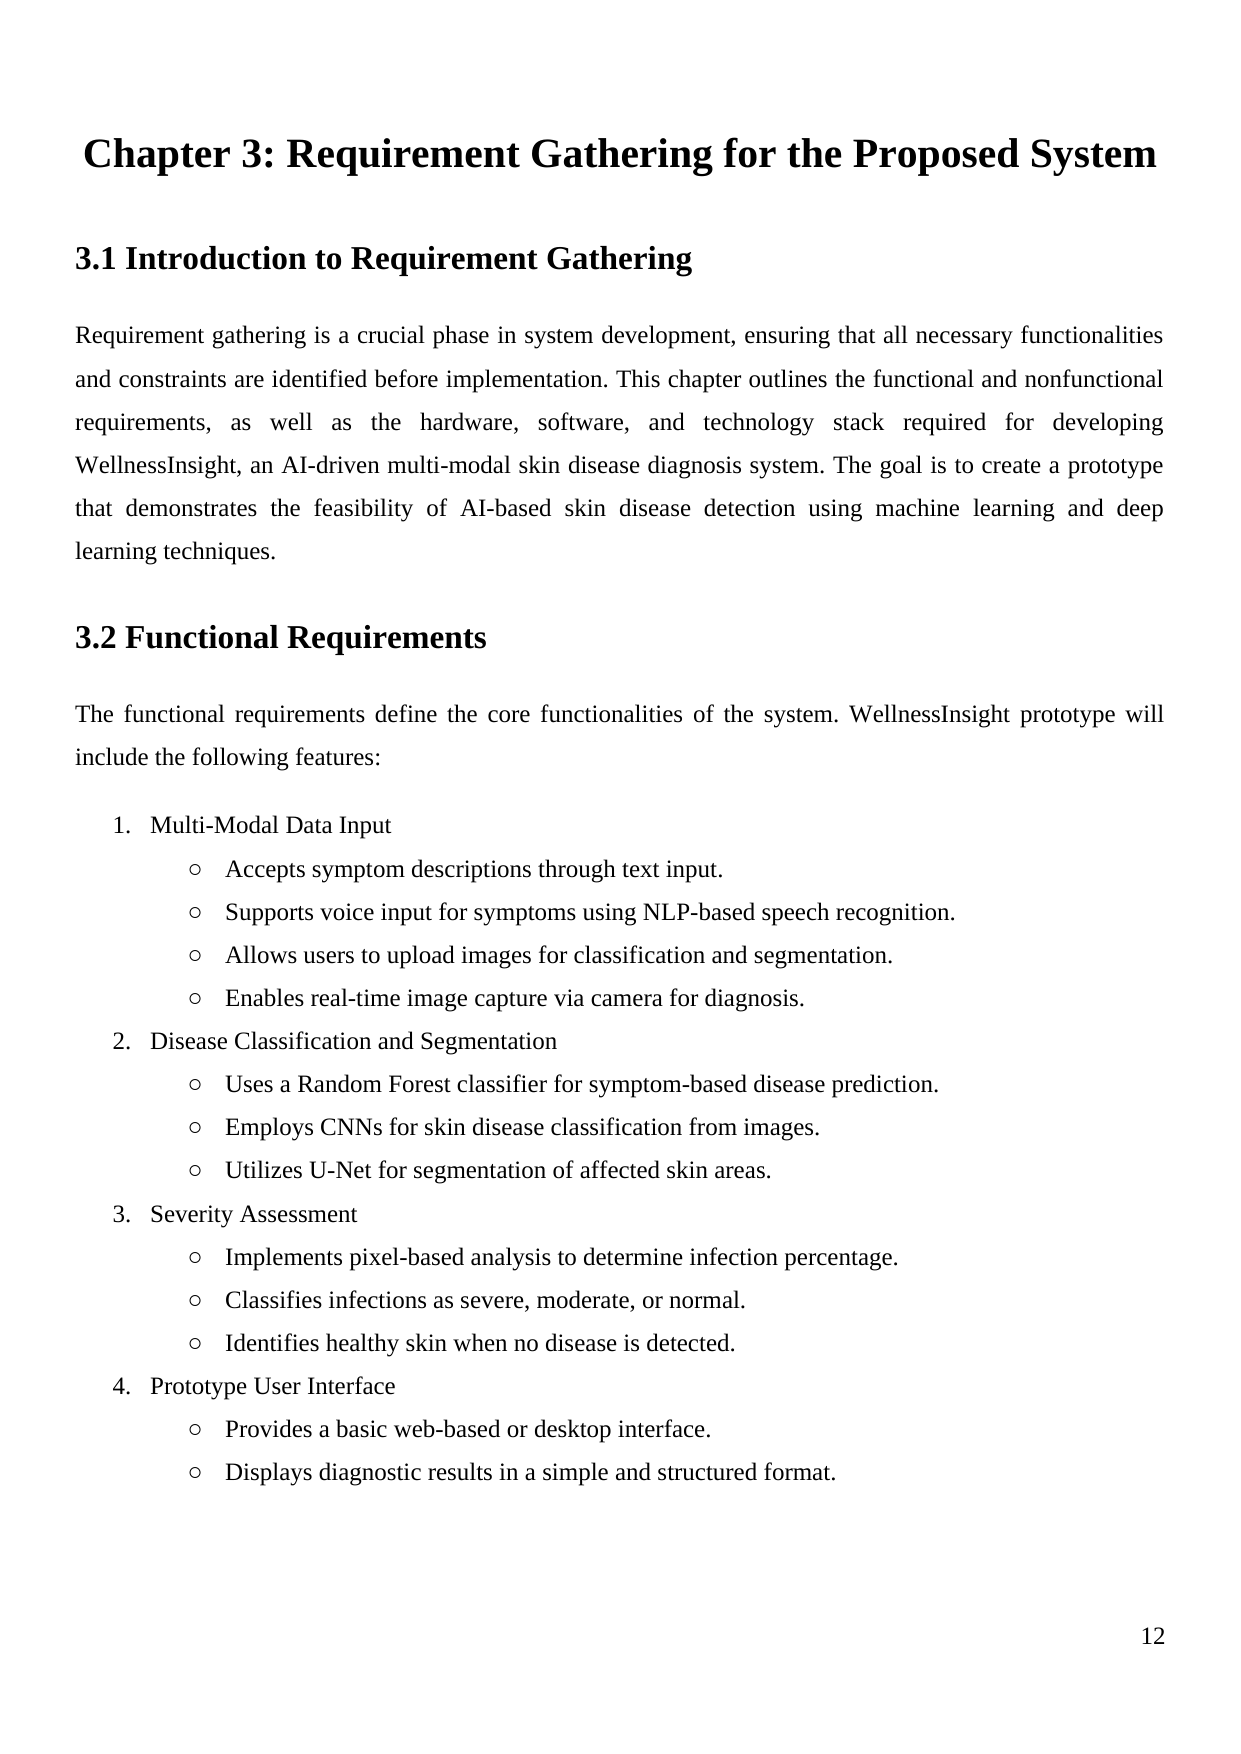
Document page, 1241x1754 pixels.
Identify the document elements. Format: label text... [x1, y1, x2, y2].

list Multi-Modal Data Input [112, 811, 1165, 839]
subtitle 3.1 Introduction to Requirement Gathering [75, 238, 1165, 276]
list Classifies infections as severe, moderate, or normal. [187, 1285, 1165, 1314]
list Severity Assessment [112, 1199, 1165, 1227]
subtitle 3.2 Functional Requirements [75, 617, 1165, 655]
list Allows users to upload images for classification and segmentation. [187, 940, 1165, 969]
list Utilizes U-Net for segmentation of affected skin areas. [187, 1156, 1165, 1184]
list Disease Classification and Segmentation [112, 1026, 1165, 1055]
list Accepts symptom descriptions through text input. [187, 854, 1165, 882]
list Employs CNNs for skin disease classification from images. [187, 1112, 1165, 1141]
text Chapter 3: Requirement Gathering for the Proposed System [75, 129, 1165, 177]
list Uses a Random Forest classifier for symptom-based disease prediction. [187, 1069, 1165, 1098]
list Enables real-time image capture via camera for diagnosis. [187, 983, 1165, 1012]
list Identifies healthy skin when no disease is detected. [187, 1328, 1165, 1357]
list Implements pixel-based analysis to determine infection percentage. [187, 1242, 1165, 1271]
list Supports voice input for symptoms using NLP-based speech recognition. [187, 897, 1165, 926]
list Displays diagnostic results in a simple and structured format. [187, 1457, 1165, 1486]
text The functional requirements define the core functionalities of the system. WellnessInsight prototype will include the following features: [75, 699, 1165, 771]
list Prototype User Interface [112, 1371, 1165, 1400]
list Provides a basic web-based or desktop interface. [187, 1414, 1165, 1443]
text Requirement gathering is a crucial phase in system development, ensuring that all necessary functionalities and constraints are identified before implementation. This chapter outlines the functional and nonfunctional requirements, as well as the hardware, software, and technology stack required for developing WellnessInsight, an AI-driven multi-modal skin disease diagnosis system. The goal is to create a prototype that demonstrates the feasibility of AI-based skin disease detection using machine learning and deep learning techniques. [75, 321, 1165, 565]
